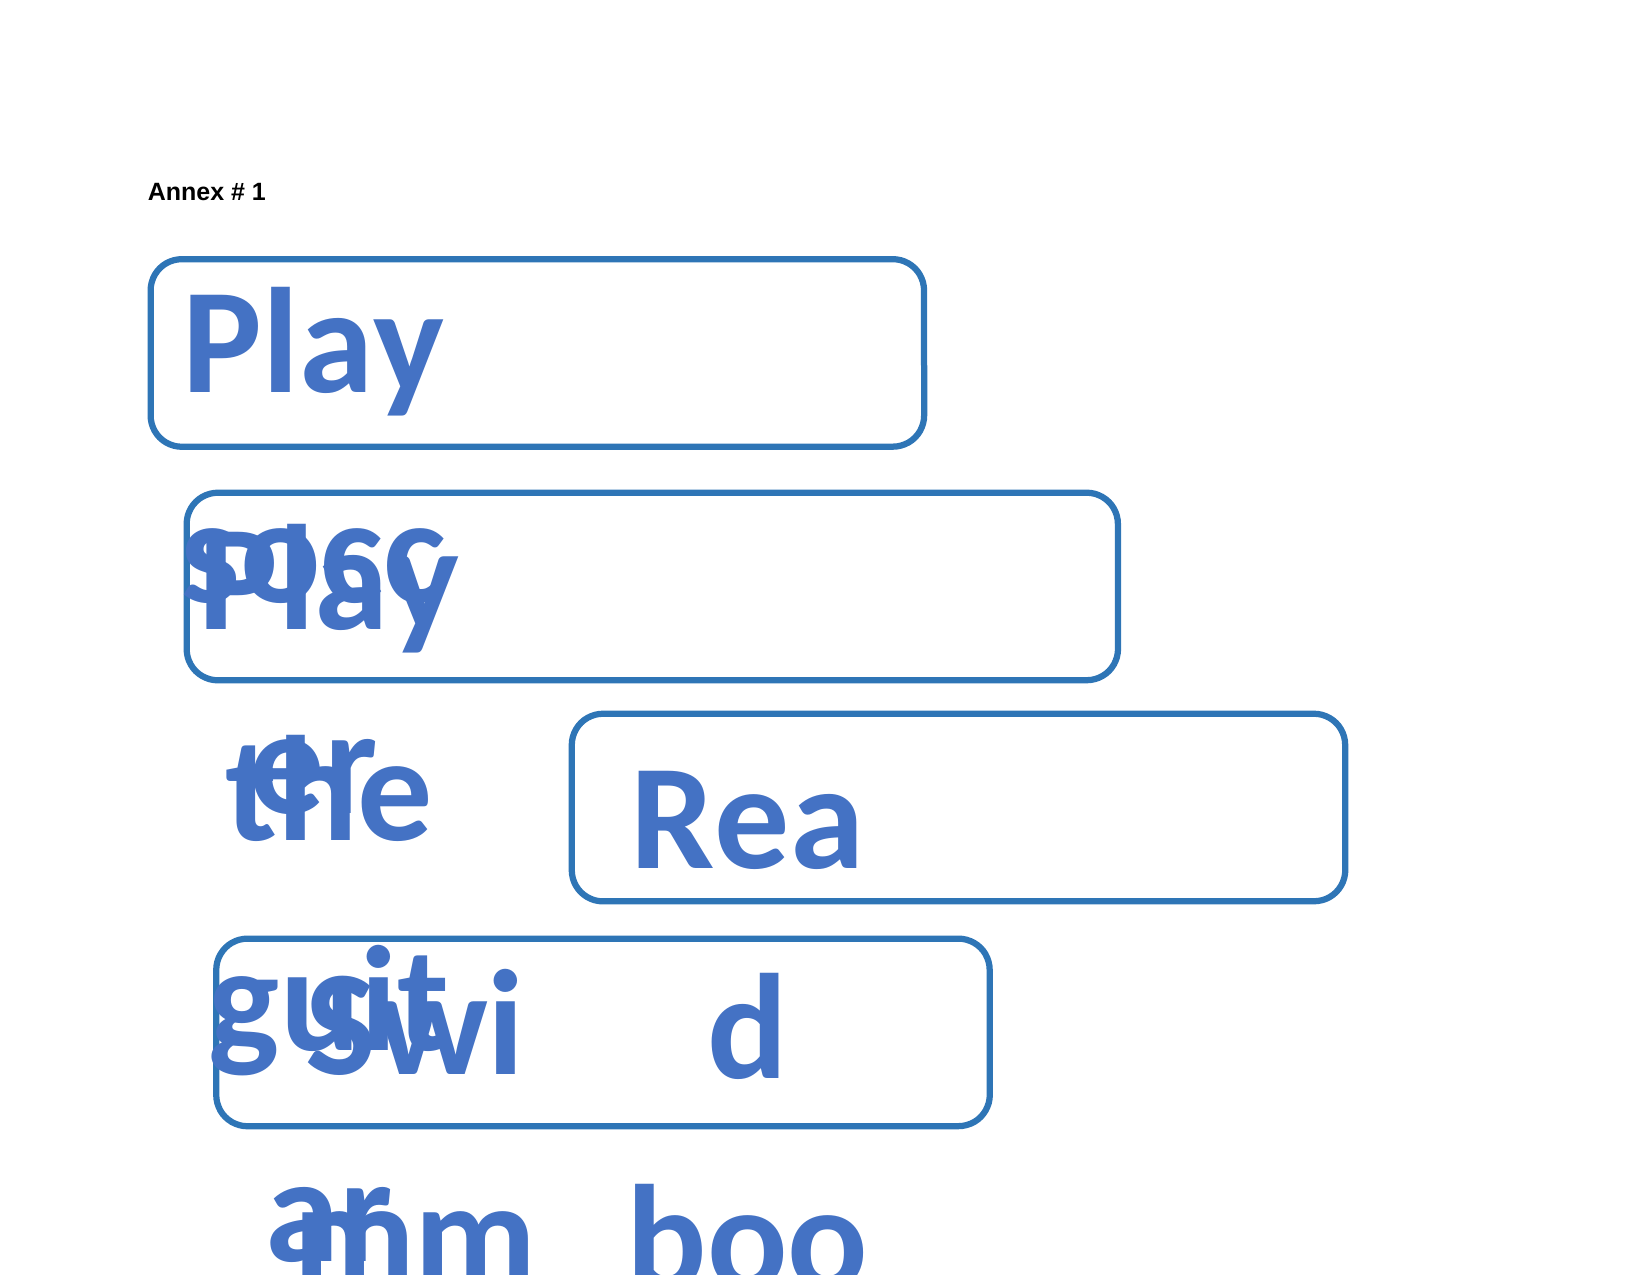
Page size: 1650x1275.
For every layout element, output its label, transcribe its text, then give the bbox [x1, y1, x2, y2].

text Annex # 1 [148, 177, 1502, 206]
